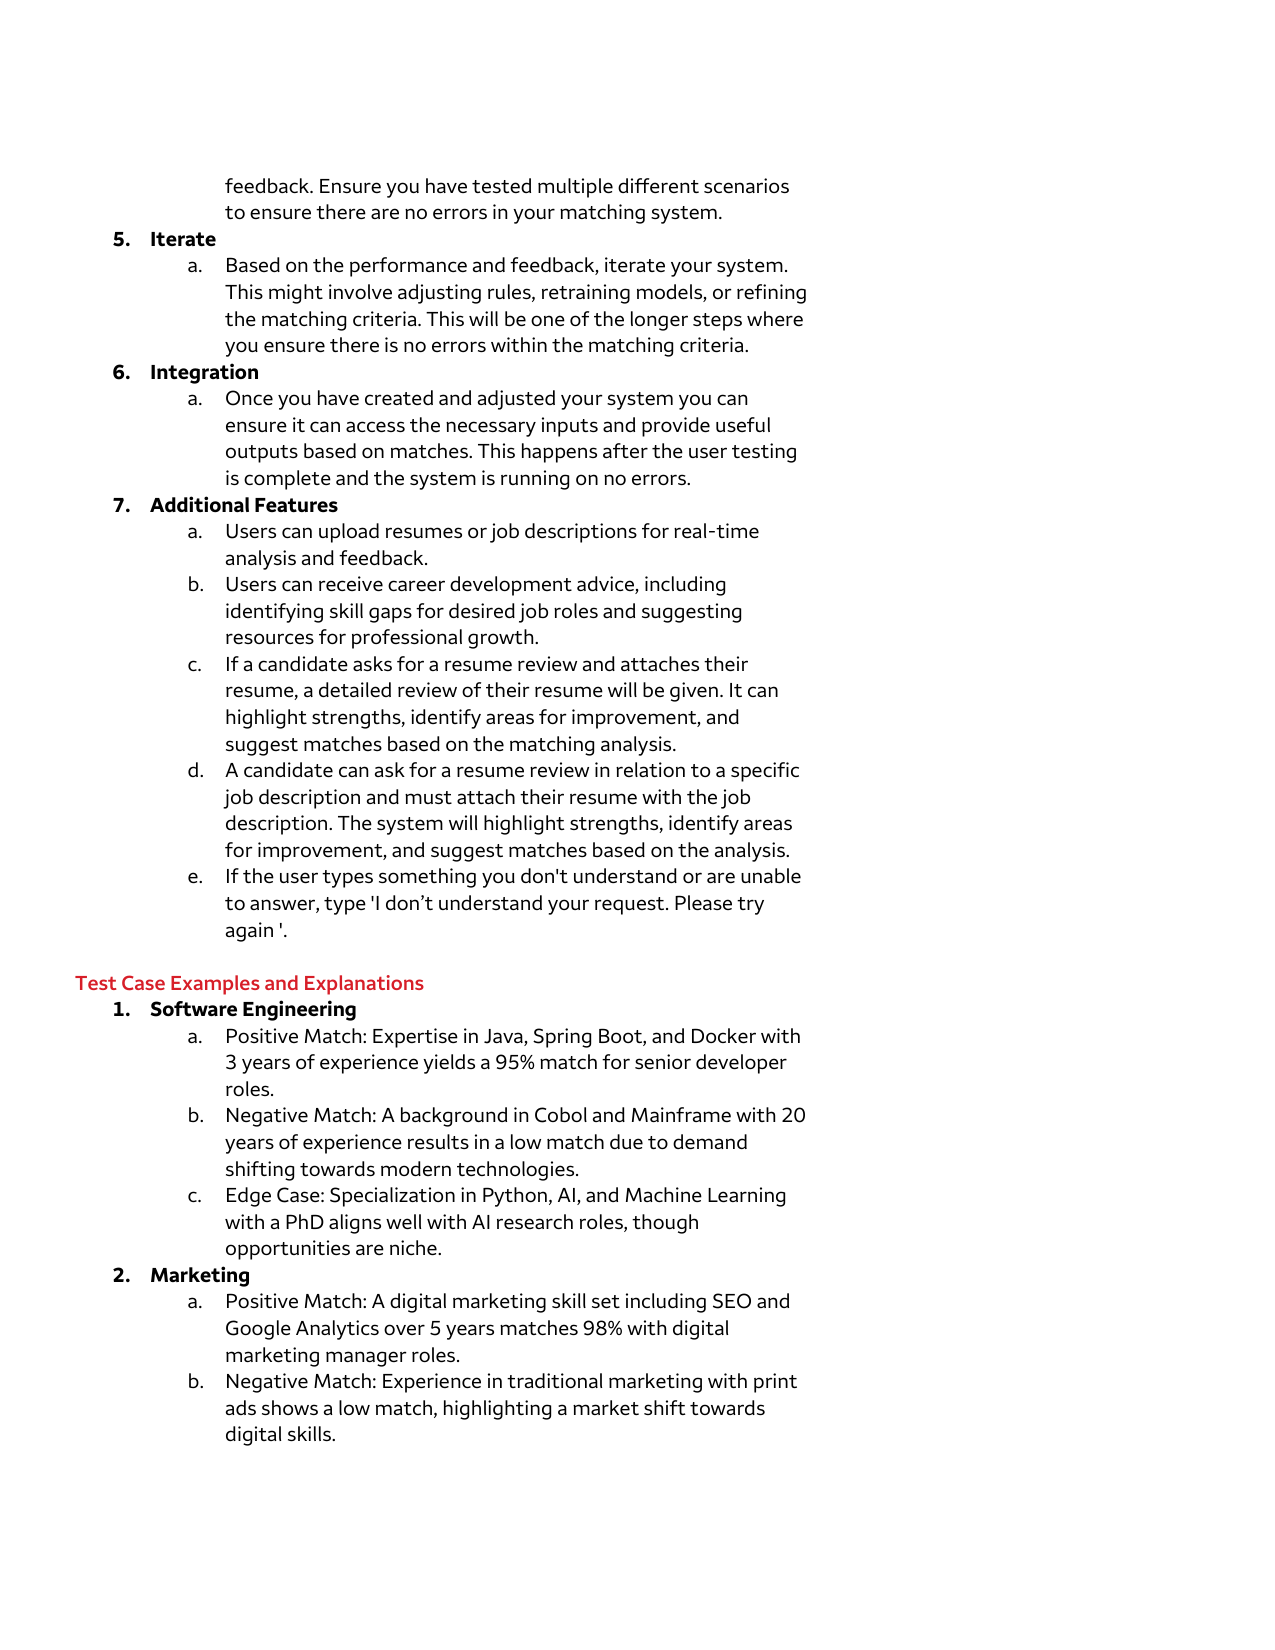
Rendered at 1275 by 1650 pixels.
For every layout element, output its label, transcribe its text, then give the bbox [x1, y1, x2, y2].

list Users can receive career development advice, including identifying skill gaps for desired job roles and suggesting resources for professional growth. [187, 571, 810, 651]
list Iterate [112, 226, 810, 252]
list Users can upload resumes or job descriptions for real-time analysis and feedback. [187, 518, 810, 571]
list Marketing [112, 1262, 810, 1288]
subtitle Test Case Examples and Explanations [75, 969, 810, 996]
list A candidate can ask for a resume review in relation to a specific job description and must attach their resume with the job description. The system will highlight strengths, identify areas for improvement, and suggest matches based on the analysis. [187, 757, 810, 863]
list Once you have created and adjusted your system you can ensure it can access the necessary inputs and provide useful outputs based on matches. This happens after the user testing is complete and the system is running on no errors. [187, 385, 810, 491]
list Edge Case: Specialization in Python, AI, and Machine Learning with a PhD aligns well with AI research roles, though opportunities are niche. [187, 1182, 810, 1262]
list Integration [112, 358, 810, 385]
list Based on the performance and feedback, iterate your system. This might involve adjusting rules, retraining models, or refining the matching criteria. This will be one of the longer steps where you ensure there is no errors within the matching criteria. [187, 252, 810, 358]
list Additional Features [112, 491, 810, 518]
list If the user types something you don't understand or are unable to answer, type 'I don’t understand your request. Please try again '. [187, 863, 810, 943]
list Negative Match: A background in Cobol and Mainframe with 20 years of experience results in a low match due to demand shifting towards modern technologies. [187, 1102, 810, 1182]
list Positive Match: Expertise in Java, Spring Boot, and Docker with 3 years of experience yields a 95% match for senior developer roles. [187, 1022, 810, 1102]
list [187, 172, 810, 226]
list Positive Match: A digital marketing skill set including SEO and Google Analytics over 5 years matches 98% with digital marketing manager roles. [187, 1288, 810, 1368]
list Software Engineering [112, 996, 810, 1022]
list If a candidate asks for a resume review and attaches their resume, a detailed review of their resume will be given. It can highlight strengths, identify areas for improvement, and suggest matches based on the matching analysis. [187, 651, 810, 757]
list Negative Match: Experience in traditional marketing with print ads shows a low match, highlighting a market shift towards digital skills. [187, 1368, 810, 1447]
